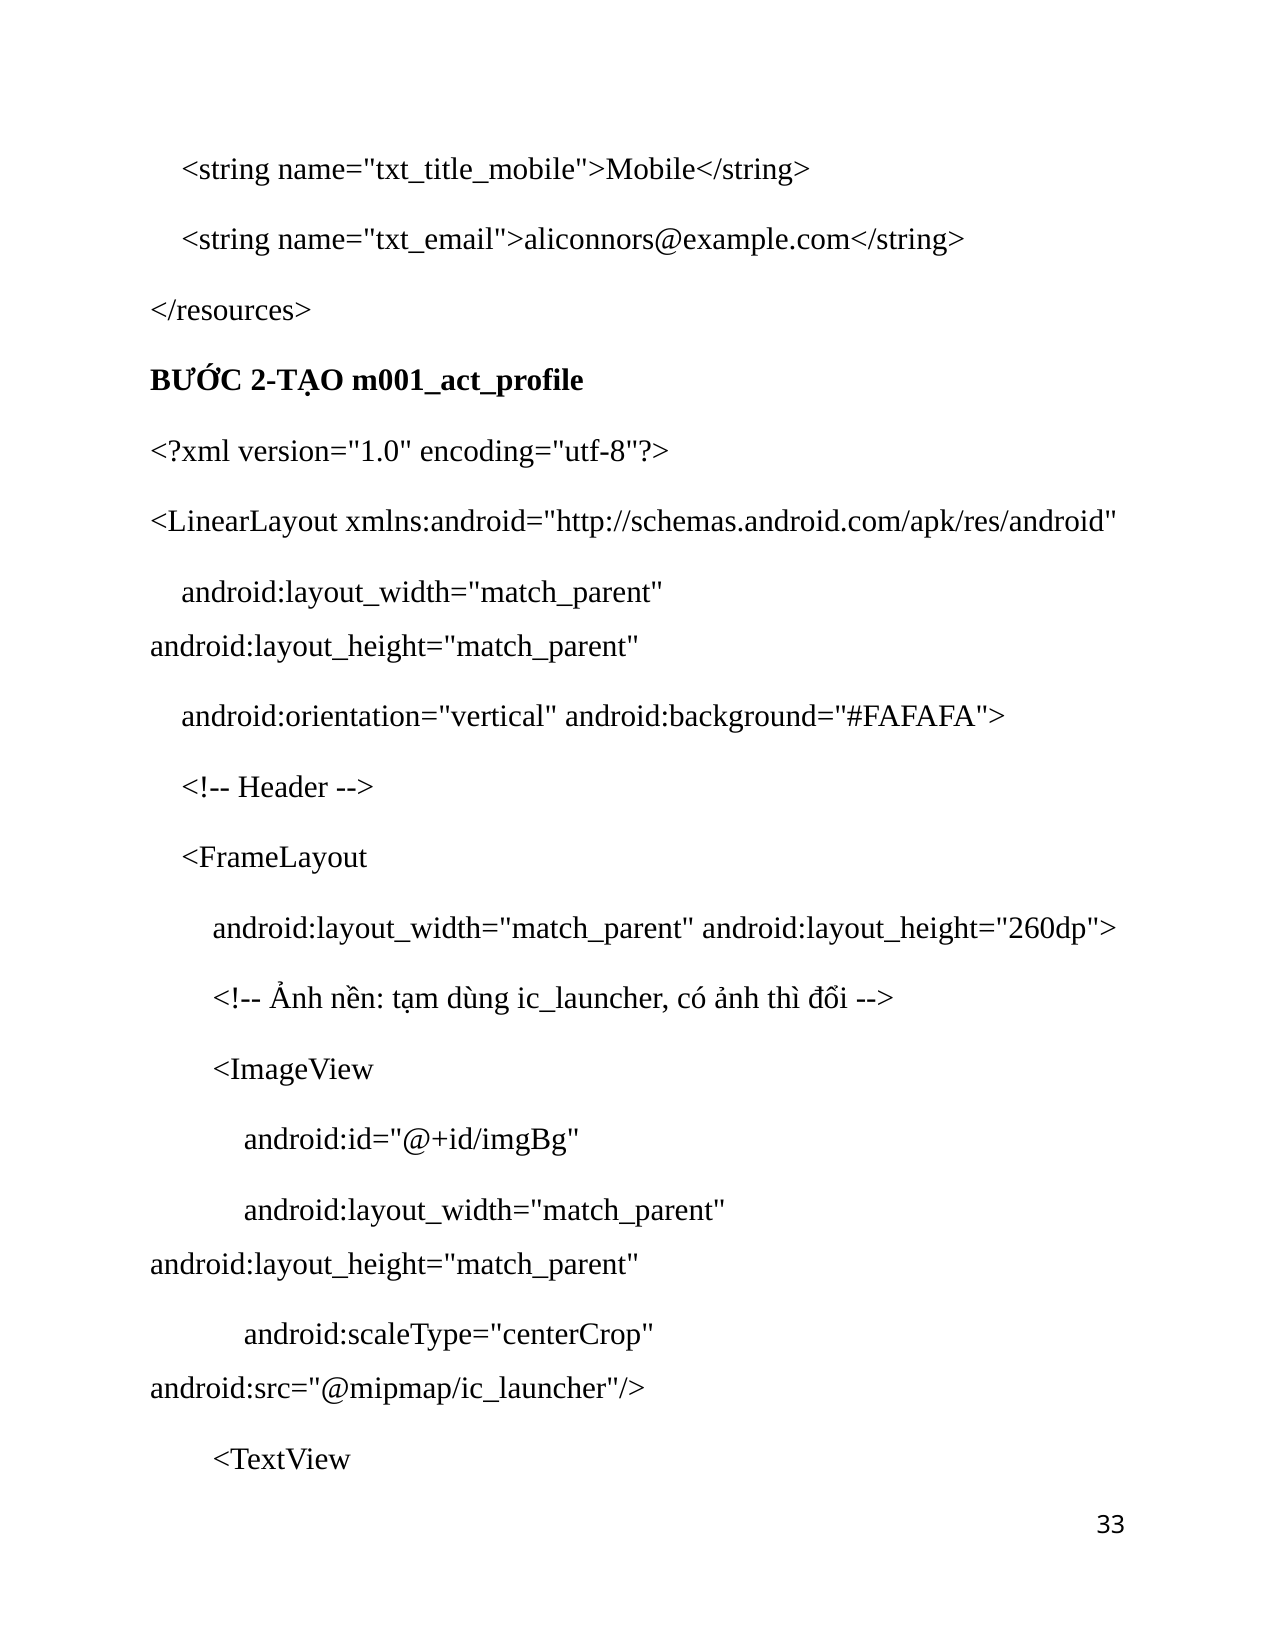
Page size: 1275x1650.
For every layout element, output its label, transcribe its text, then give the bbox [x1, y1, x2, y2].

text android:layout_width="match_parent" android:layout_height="match_parent" [150, 1191, 1125, 1281]
text android:id="@+id/imgBg" [150, 1121, 1125, 1157]
text <TextView [150, 1440, 1125, 1476]
text <string name="txt_email">aliconnors@example.com</string> [150, 221, 1125, 256]
text android:orientation="vertical" android:background="#FAFAFA"> [150, 697, 1125, 733]
text <!-- Header --> [150, 768, 1125, 804]
text <!-- Ảnh nền: tạm dùng ic_launcher, có ảnh thì đổi --> [150, 979, 1125, 1016]
text <LinearLayout xmlns:android="http://schemas.android.com/apk/res/android" [150, 503, 1125, 538]
text </resources> [150, 291, 1125, 327]
text <FrameLayout [150, 838, 1125, 874]
text <ImageView [150, 1050, 1125, 1086]
text <?xml version="1.0" encoding="utf-8"?> [150, 432, 1125, 468]
text BƯỚC 2-TẠO m001_act_profile [150, 362, 1125, 397]
text <string name="txt_title_mobile">Mobile</string> [150, 150, 1125, 186]
text android:layout_width="match_parent" android:layout_height="match_parent" [150, 573, 1125, 663]
text android:scaleType="centerCrop" android:src="@mipmap/ic_launcher"/> [150, 1316, 1125, 1405]
text android:layout_width="match_parent" android:layout_height="260dp"> [150, 909, 1125, 945]
